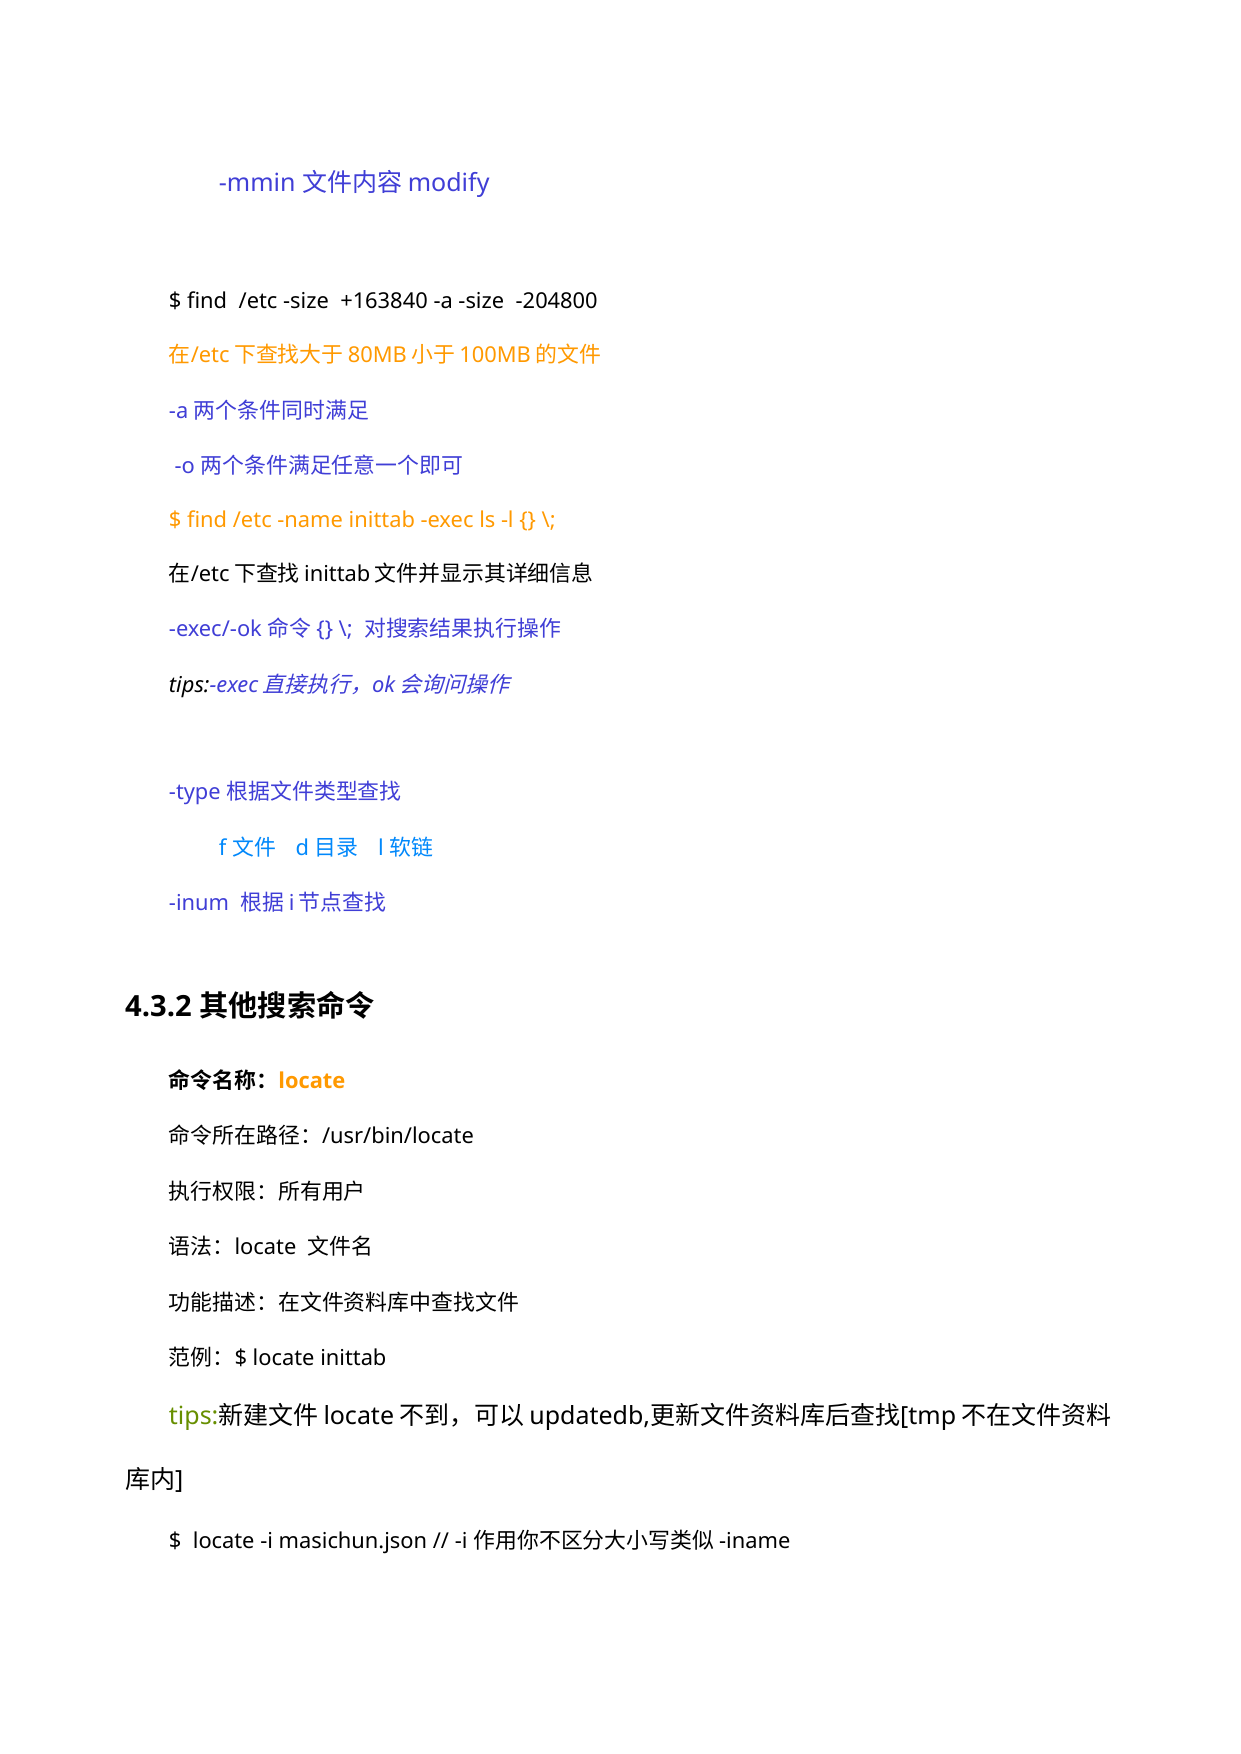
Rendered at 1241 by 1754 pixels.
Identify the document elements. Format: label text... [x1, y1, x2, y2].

text 命令名称：locate [125, 1063, 1115, 1095]
text -type 根据文件类型查找 [125, 774, 1115, 806]
text 命令所在路径：/usr/bin/locate [125, 1118, 1115, 1150]
text 语法：locate 文件名 [125, 1229, 1115, 1261]
text tips:-exec直接执行，ok会询问操作 [125, 667, 1115, 698]
text -mmin 文件内容 modify [169, 162, 1115, 198]
text $ locate -i masichun.json // -i 作用你不区分大小写类似 -iname [125, 1523, 1115, 1554]
text $ find /etc -name inittab -exec ls -l {} \; [125, 504, 1115, 533]
text -exec/-ok 命令 {} \; 对搜索结果执行操作 [125, 611, 1115, 643]
text $ find /etc -size +163840 -a -size -204800 [125, 285, 1115, 315]
text 在/etc下查找大于80MB小于100MB的文件 [125, 337, 1115, 369]
text -a 两个条件同时满足 [125, 393, 1115, 424]
text f 文件 d 目录 l 软链 [169, 830, 1115, 862]
text 范例：$ locate inittab [125, 1340, 1115, 1372]
text tips:新建文件locate不到，可以updatedb,更新文件资料库后查找[tmp不在文件资料库内] [125, 1396, 1115, 1496]
text -inum 根据i节点查找 [125, 885, 1115, 917]
text -o 两个条件满足任意一个即可 [125, 448, 1115, 480]
text 功能描述：在文件资料库中查找文件 [125, 1285, 1115, 1317]
subtitle 4.3.2 其他搜索命令 [125, 983, 1115, 1025]
text 执行权限：所有用户 [125, 1174, 1115, 1206]
text 在/etc下查找inittab文件并显示其详细信息 [125, 556, 1115, 587]
